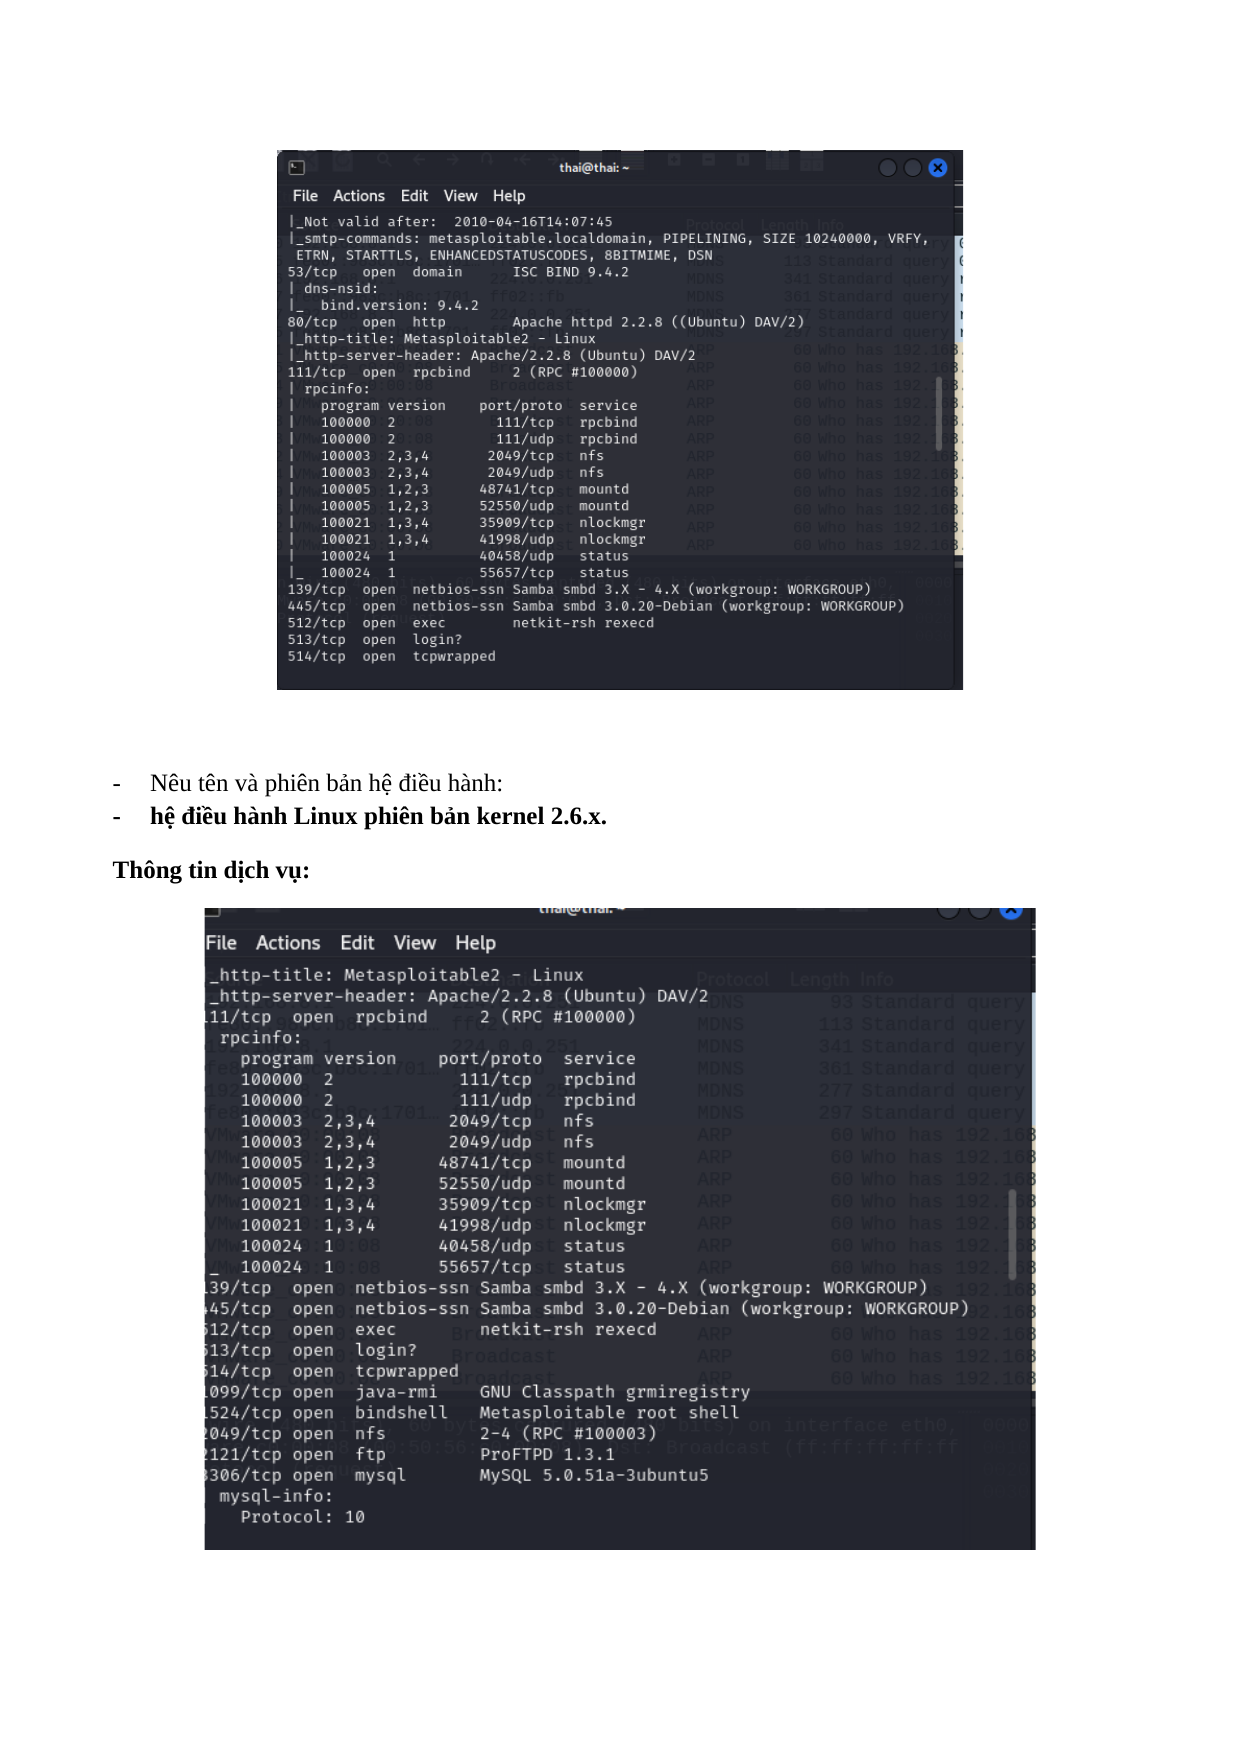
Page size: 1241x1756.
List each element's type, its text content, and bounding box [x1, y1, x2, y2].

list hệ điều hành Linux phiên bản kernel 2.6.x. [112, 801, 1128, 830]
text Thông tin dịch vụ: [112, 855, 1128, 884]
picture [277, 150, 964, 690]
picture [204, 908, 1036, 1550]
list Nêu tên và phiên bản hệ điều hành: [112, 768, 1128, 797]
